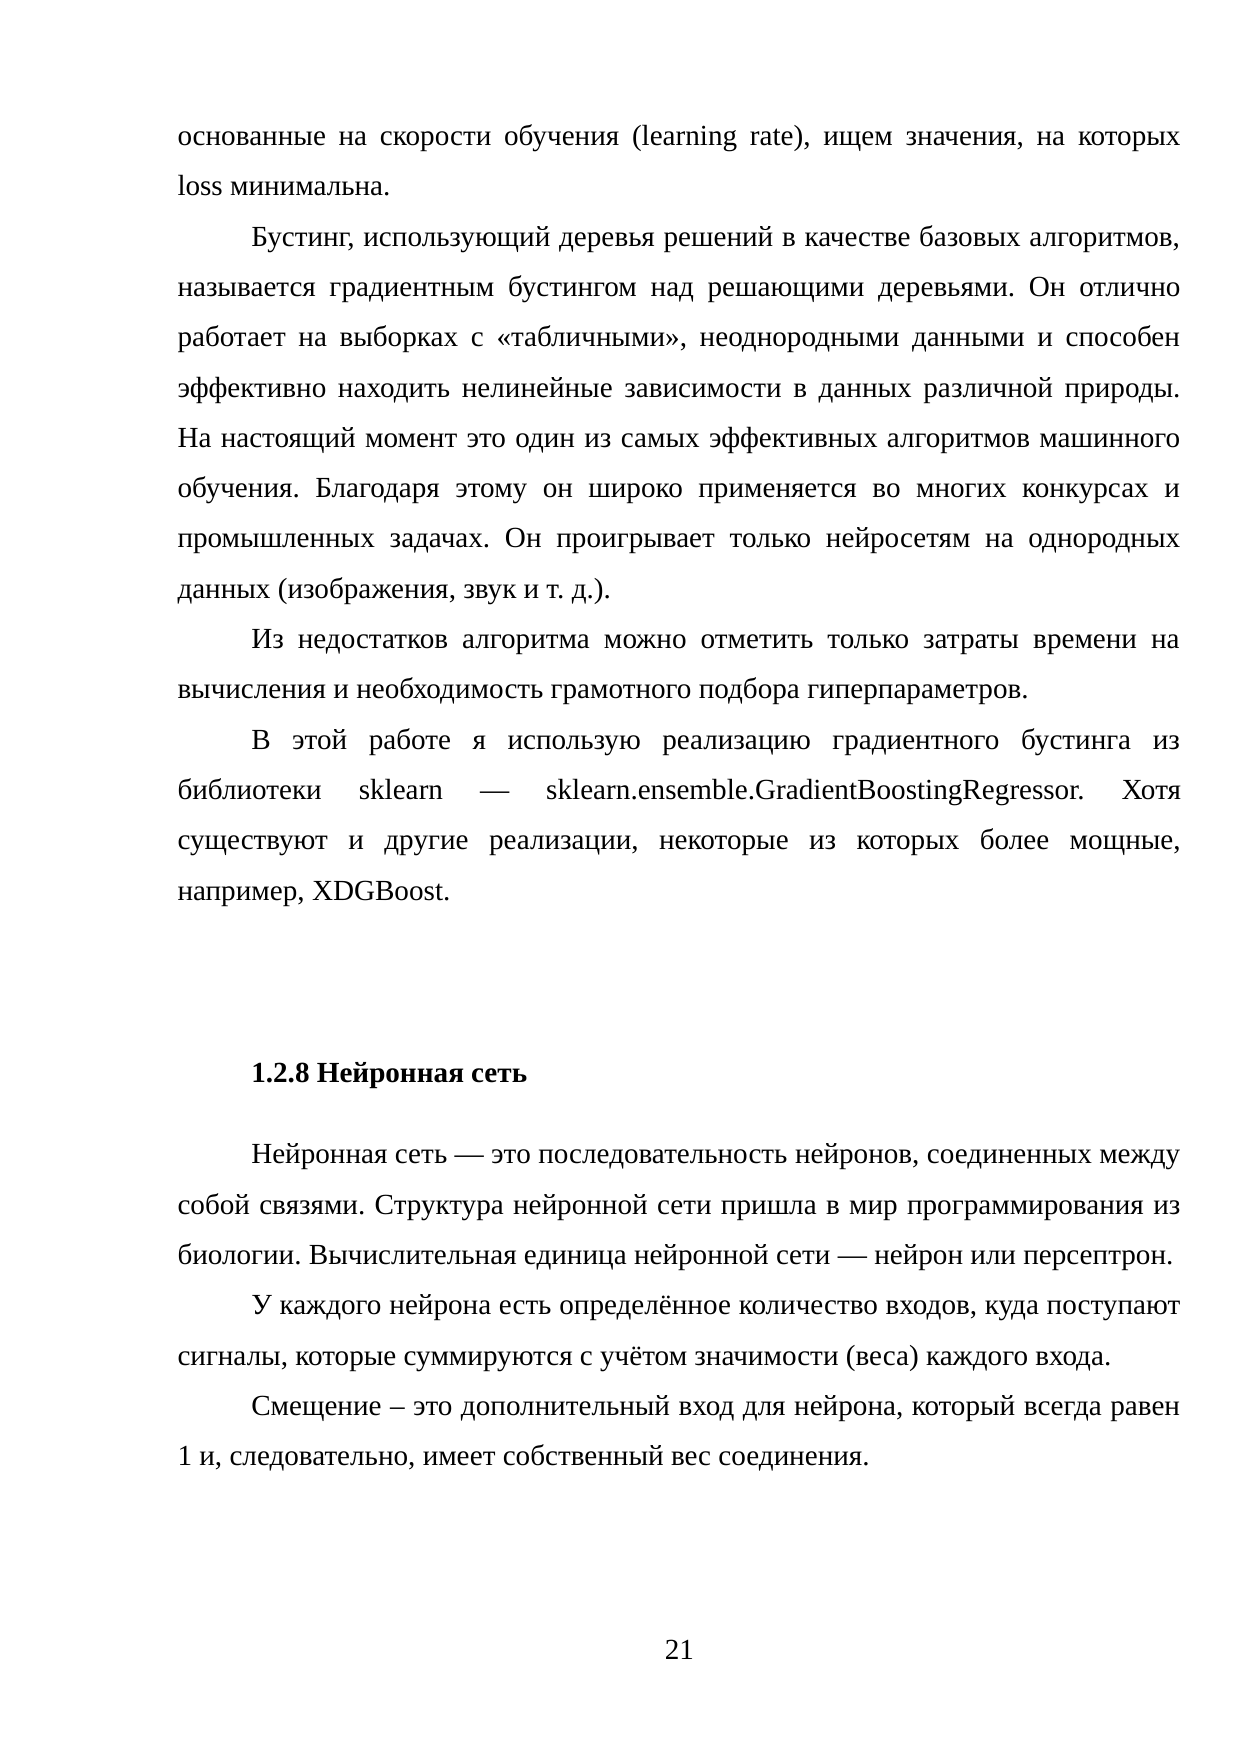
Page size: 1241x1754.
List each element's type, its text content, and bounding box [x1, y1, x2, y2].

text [177, 118, 1181, 202]
text У каждого нейрона есть определённое количество входов, куда поступают сигналы, которые суммируются с учётом значимости (веса) каждого входа. [177, 1287, 1181, 1371]
text Из недостатков алгоритма можно отметить только затраты времени на вычисления и необходимость грамотного подбора гиперпараметров. [177, 621, 1181, 705]
text Бустинг, использующий деревья решений в качестве базовых алгоритмов, называется градиентным бустингом над решающими деревьями. Он отлично работает на выборках с «табличными», неоднородными данными и способен эффективно находить нелинейные зависимости в данных различной природы. На настоящий момент это один из самых эффективных алгоритмов машинного обучения. Благодаря этому он широко применяется во многих конкурсах и промышленных задачах. Он проигрывает только нейросетям на однородных данных (изображения, звук и т. д.). [177, 219, 1181, 604]
text Нейронная сеть — это последовательность нейронов, соединенных между собой связями. Структура нейронной сети пришла в мир программирования из биологии. Вычислительная единица нейронной сети — нейрон или персептрон. [177, 1137, 1181, 1271]
text В этой работе я использую реализацию градиентного бустинга из библиотеки sklearn — sklearn.ensemble.GradientBoostingRegressor. Хотя существуют и другие реализации, некоторые из которых более мощные, например, XDGBoost. [177, 722, 1181, 906]
text Смещение – это дополнительный вход для нейрона, который всегда равен 1 и, следовательно, имеет собственный вес соединения. [177, 1388, 1181, 1472]
subtitle 1.2.8 Нейронная сеть [177, 1055, 1181, 1088]
